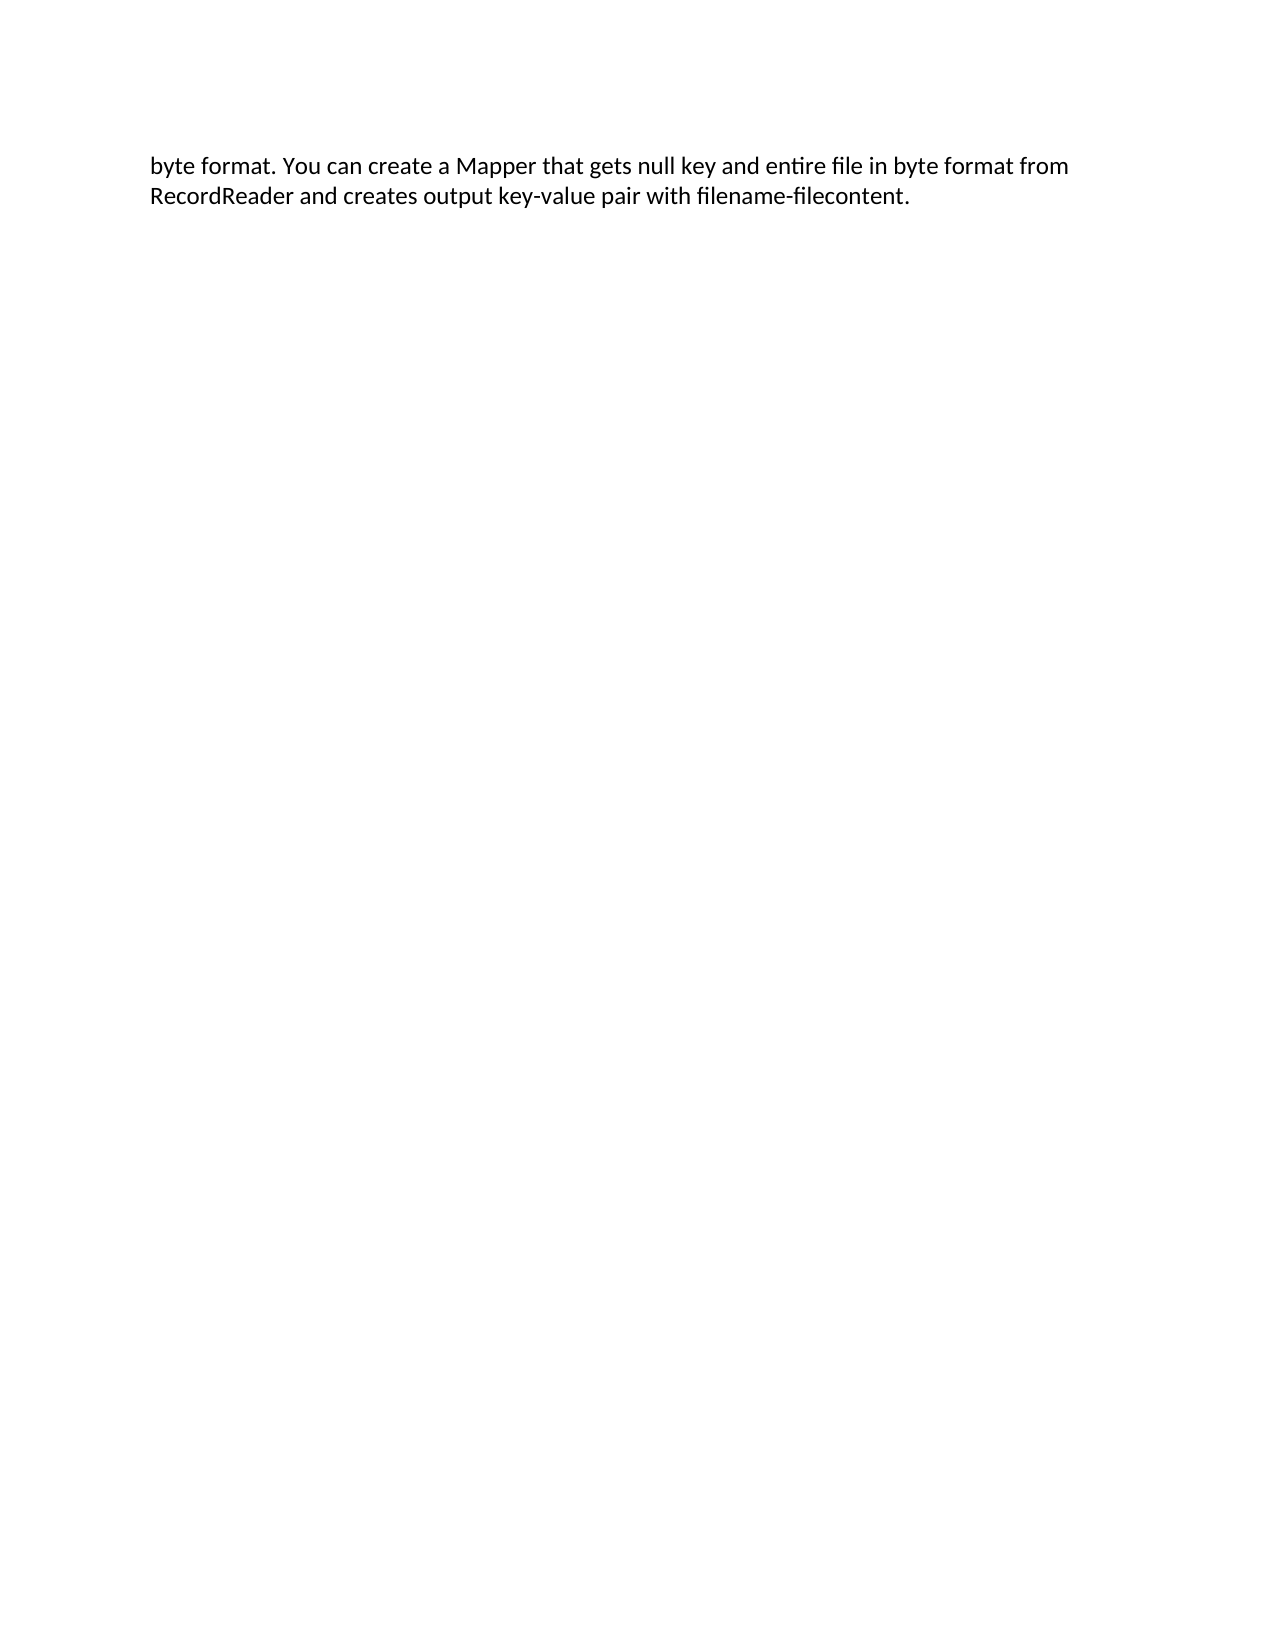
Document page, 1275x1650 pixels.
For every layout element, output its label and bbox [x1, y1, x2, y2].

text [150, 150, 1125, 211]
